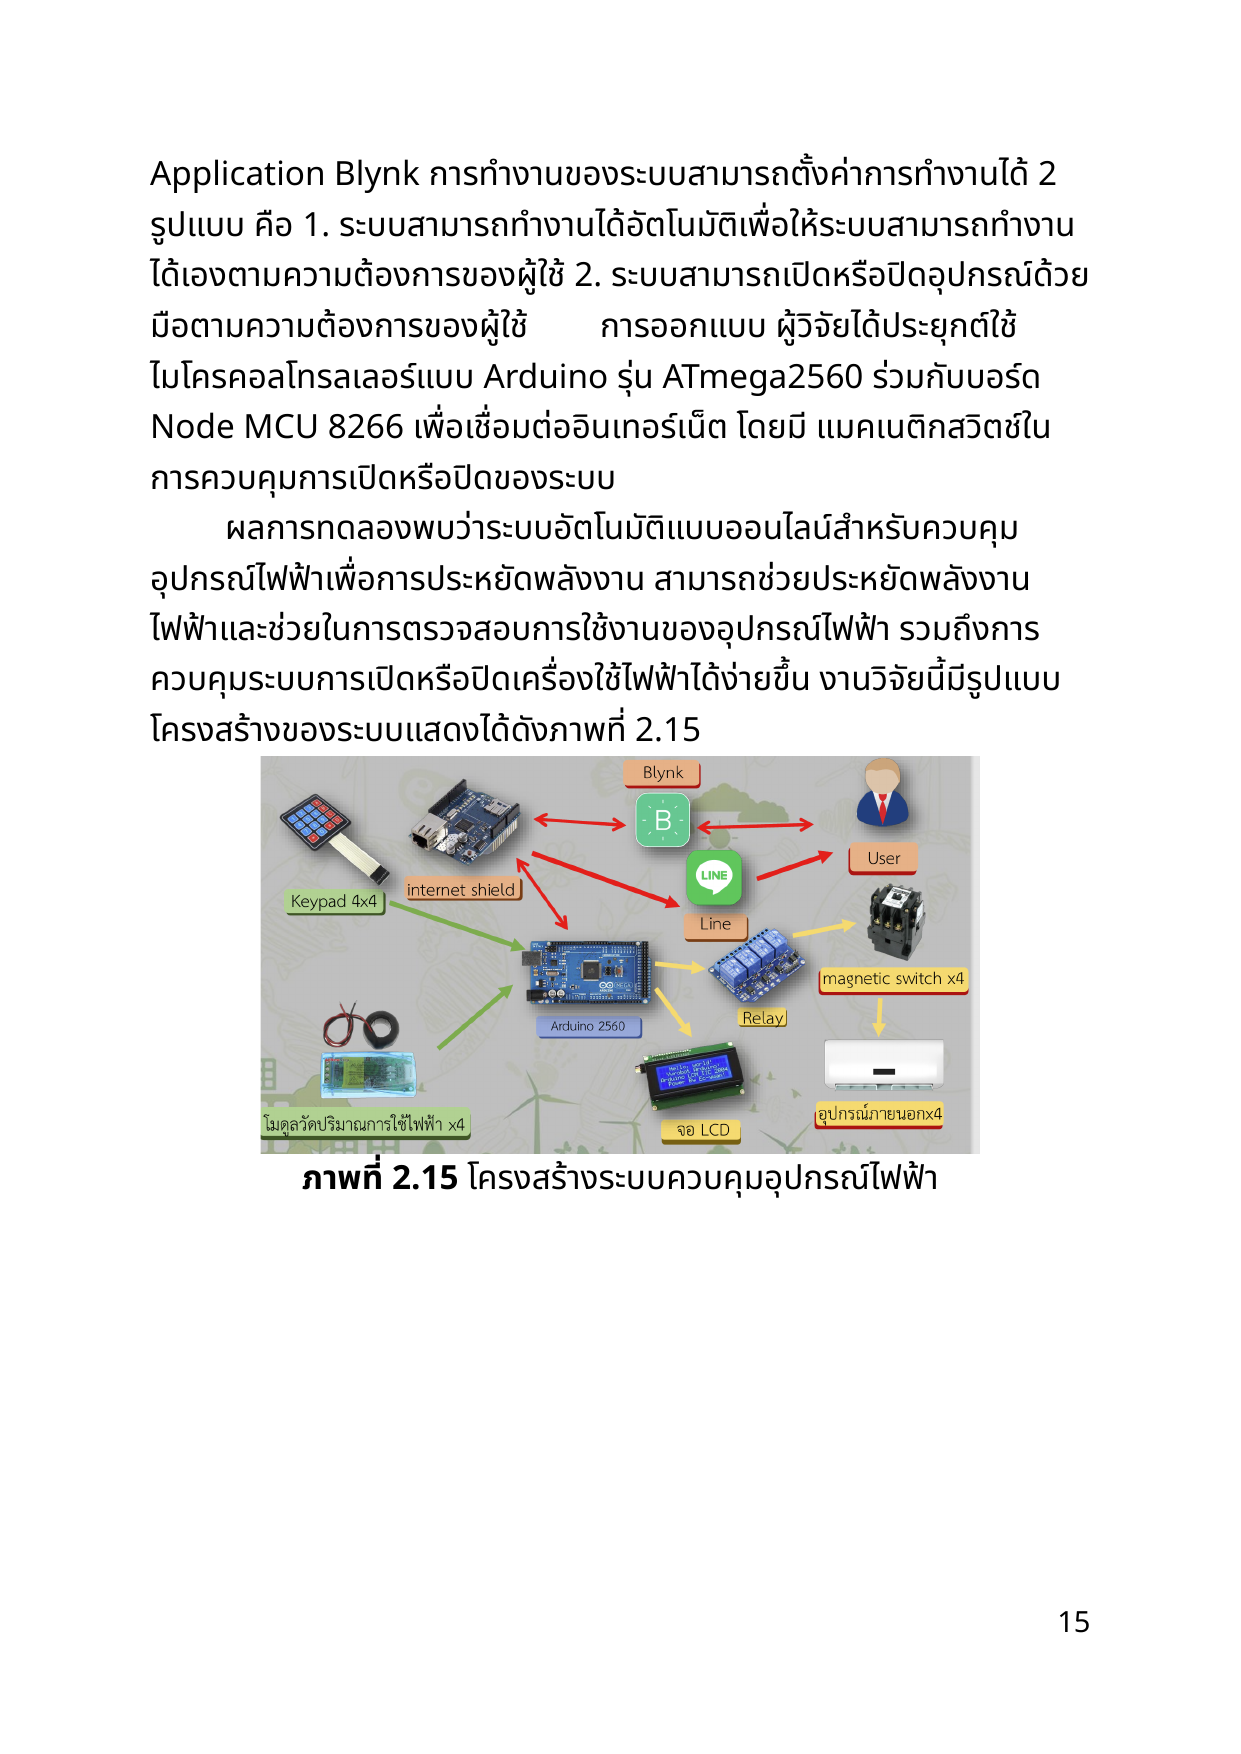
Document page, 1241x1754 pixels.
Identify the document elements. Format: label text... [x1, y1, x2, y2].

text ภาพที่ 2.15 โครงสร้างระบบควบคุมอุปกรณ์ไฟฟ้า [150, 1154, 1090, 1204]
text ผลการทดลองพบว่าระบบอัตโนมัติแบบออนไลน์สำหรับควบคุมอุปกรณ์ไฟฟ้าเพื่อการประหยัดพลังงาน สามารถช่วยประหยัดพลังงานไฟฟ้าและช่วยในการตรวจสอบการใช้งานของอุปกรณ์ไฟฟ้า รวมถึงการควบคุมระบบการเปิดหรือปิดเครื่องใช้ไฟฟ้าได้ง่ายขึ้น งานวิจัยนี้มีรูปแบบโครงสร้างของระบบแสดงได้ดังภาพที่ 2.15 [150, 504, 1090, 756]
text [150, 150, 1090, 504]
picture [260, 756, 980, 1154]
